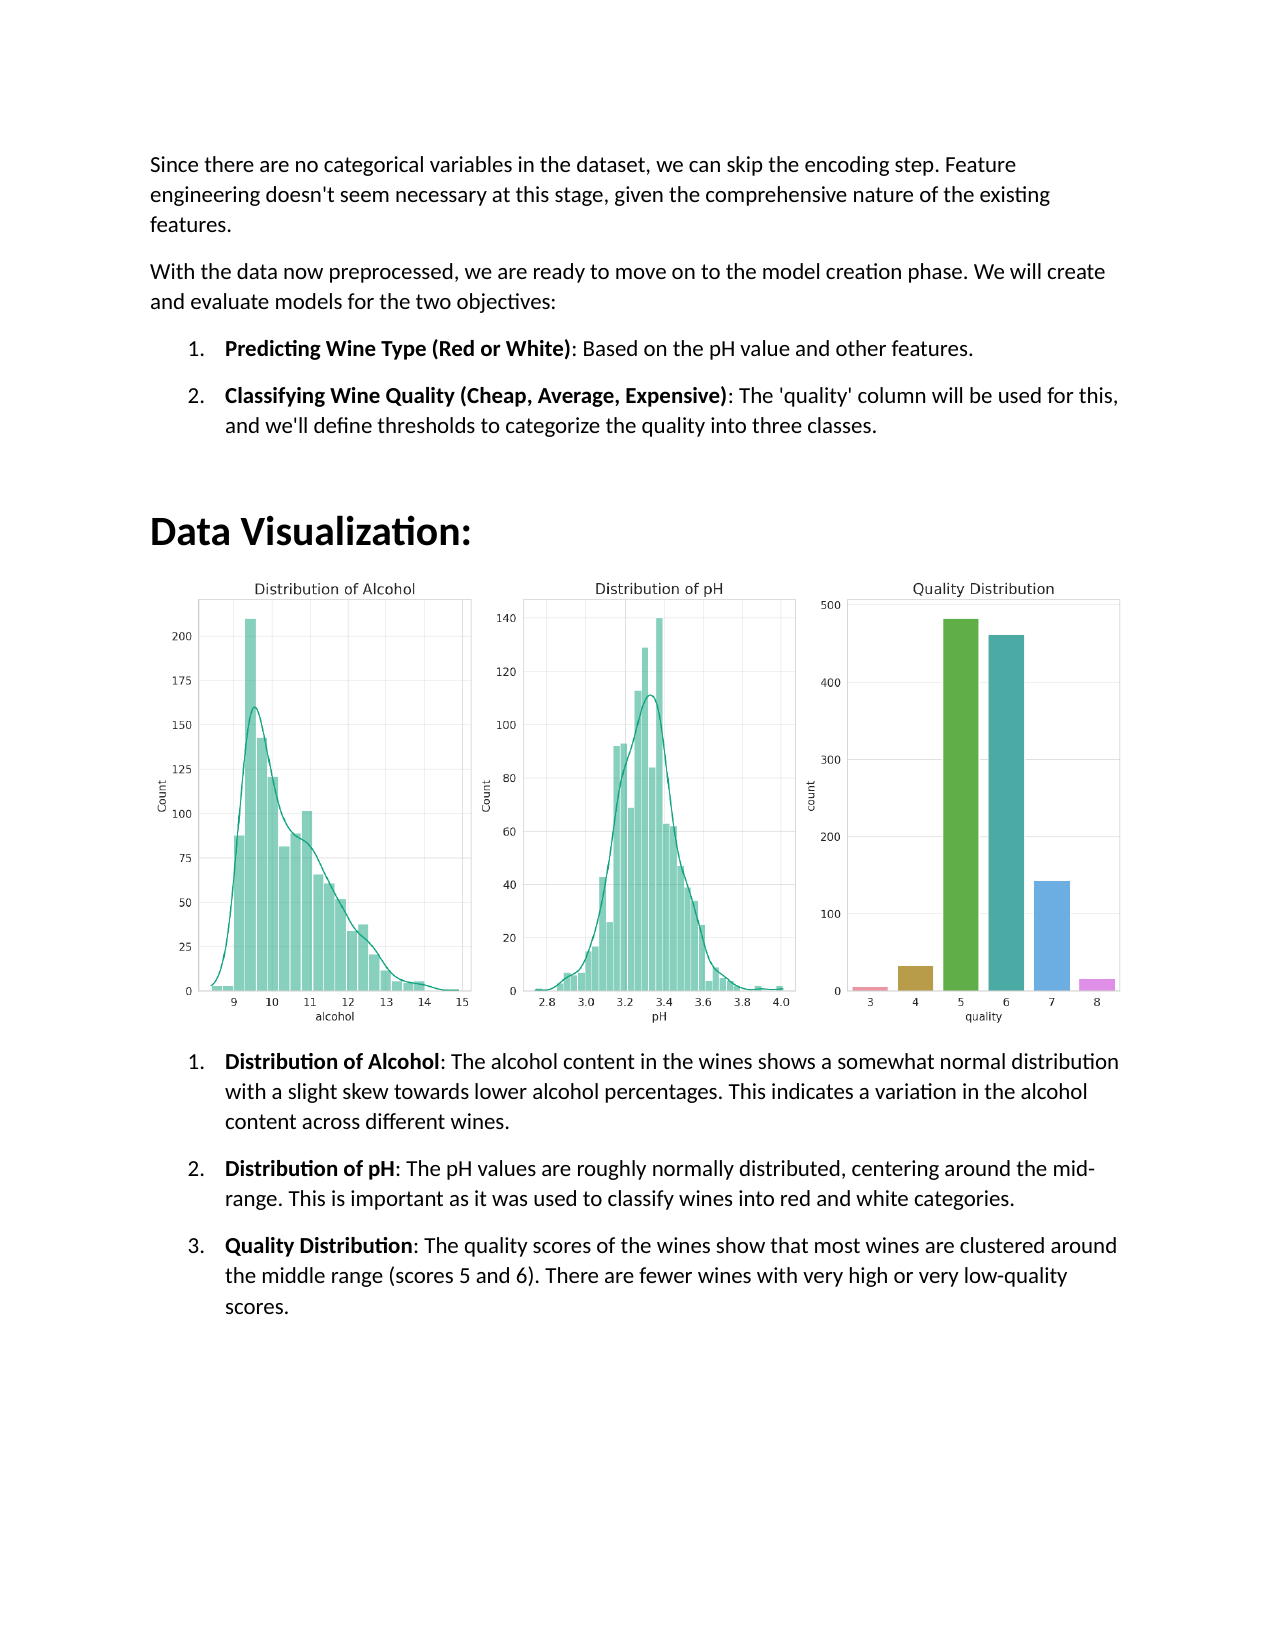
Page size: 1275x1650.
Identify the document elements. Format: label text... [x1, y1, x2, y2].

list Distribution of Alcohol: The alcohol content in the wines shows a somewhat normal distribution with a slight skew towards lower alcohol percentages. This indicates a variation in the alcohol content across different wines. [187, 1047, 1125, 1136]
text Data Visualization: [150, 505, 1125, 556]
text Since there are no categorical variables in the dataset, we can skip the encoding step. Feature engineering doesn't seem necessary at this stage, given the comprehensive nature of the existing features. [150, 150, 1125, 238]
picture [150, 576, 1125, 1029]
list Predicting Wine Type (Red or White): Based on the pH value and other features. [187, 334, 1125, 362]
text With the data now preprocessed, we are ready to move on to the model creation phase. We will create and evaluate models for the two objectives: [150, 257, 1125, 316]
list Classifying Wine Quality (Cheap, Average, Expensive): The 'quality' column will be used for this, and we'll define thresholds to categorize the quality into three classes. [187, 381, 1125, 439]
list Quality Distribution: The quality scores of the wines show that most wines are clustered around the middle range (scores 5 and 6). There are fewer wines with very high or very low-quality scores. [187, 1231, 1125, 1320]
list Distribution of pH: The pH values are roughly normally distributed, centering around the mid-range. This is important as it was used to classify wines into red and white categories. [187, 1154, 1125, 1213]
